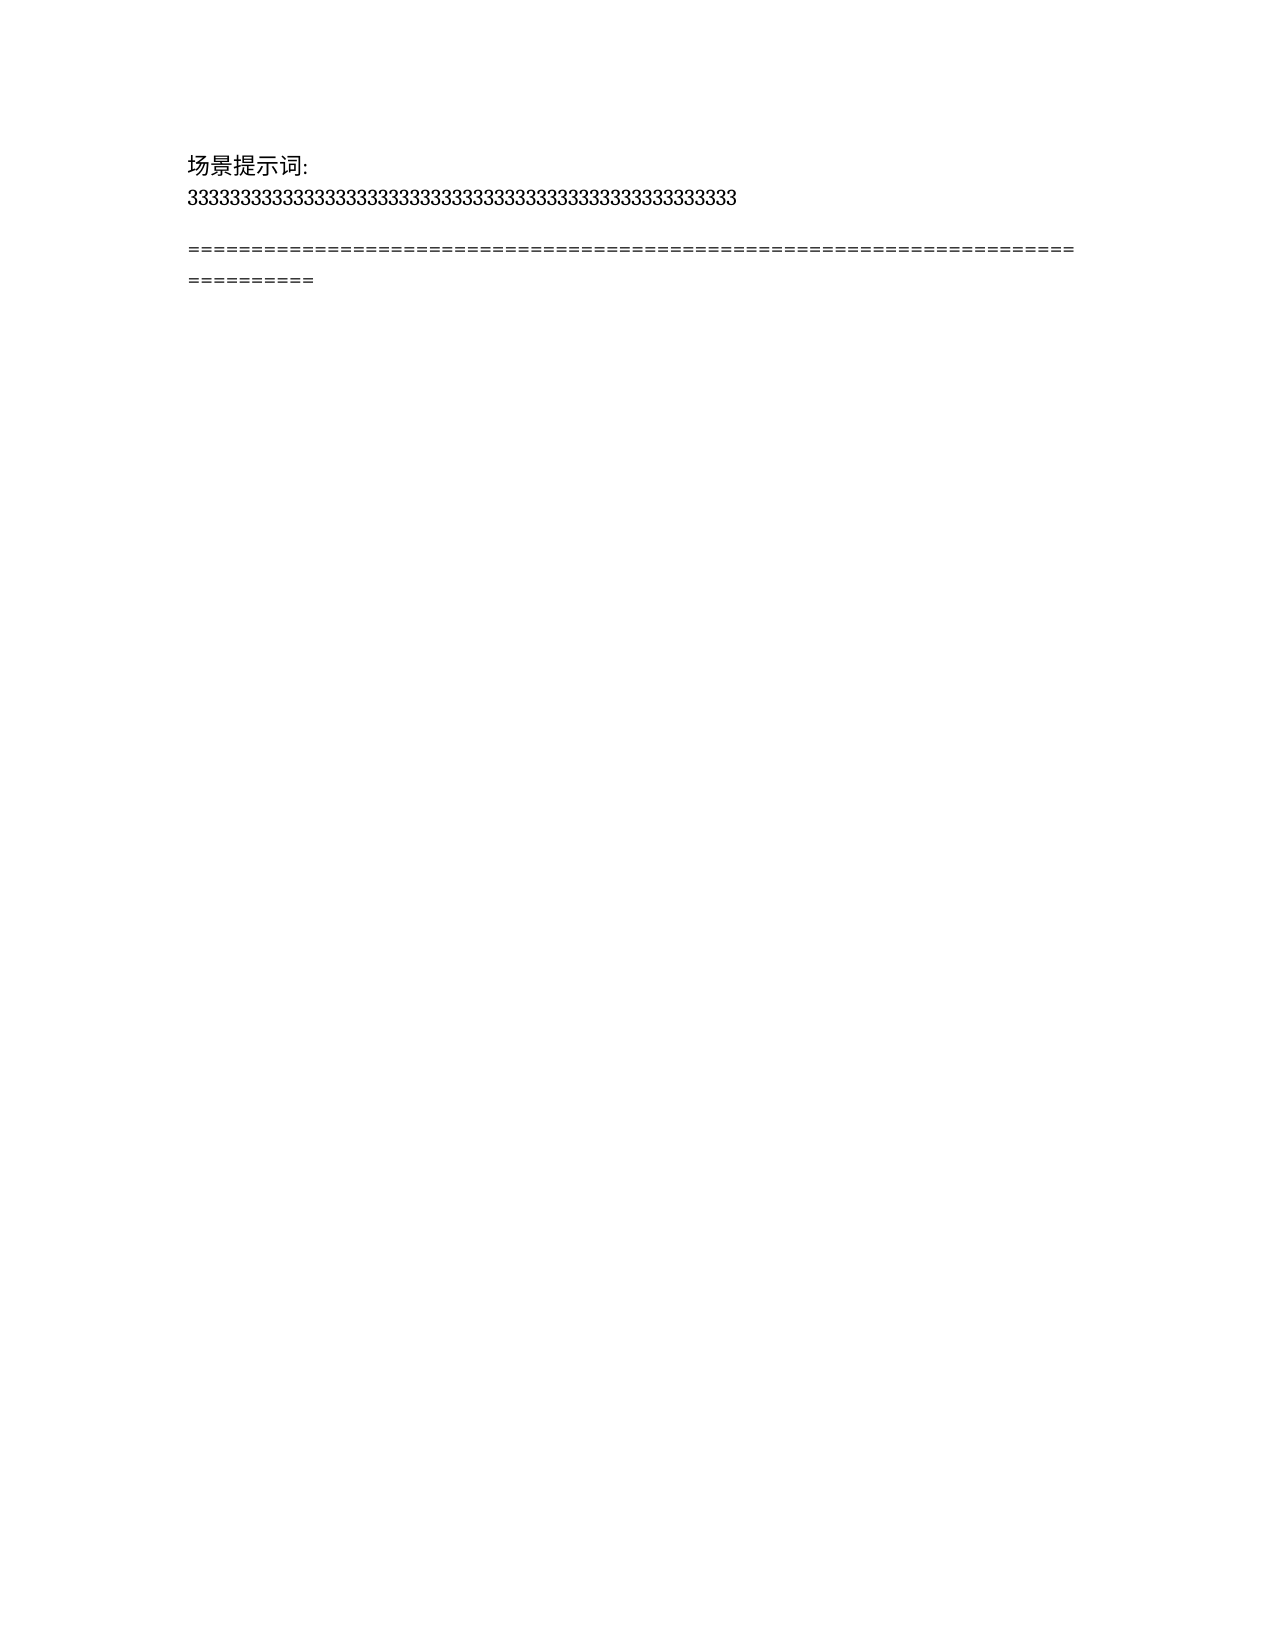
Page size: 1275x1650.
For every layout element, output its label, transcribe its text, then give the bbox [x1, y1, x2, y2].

text ================================================================================ [187, 236, 1087, 293]
text 场景提示词: 3333333333333333333333333333333333333333333333333333 [187, 150, 1087, 211]
